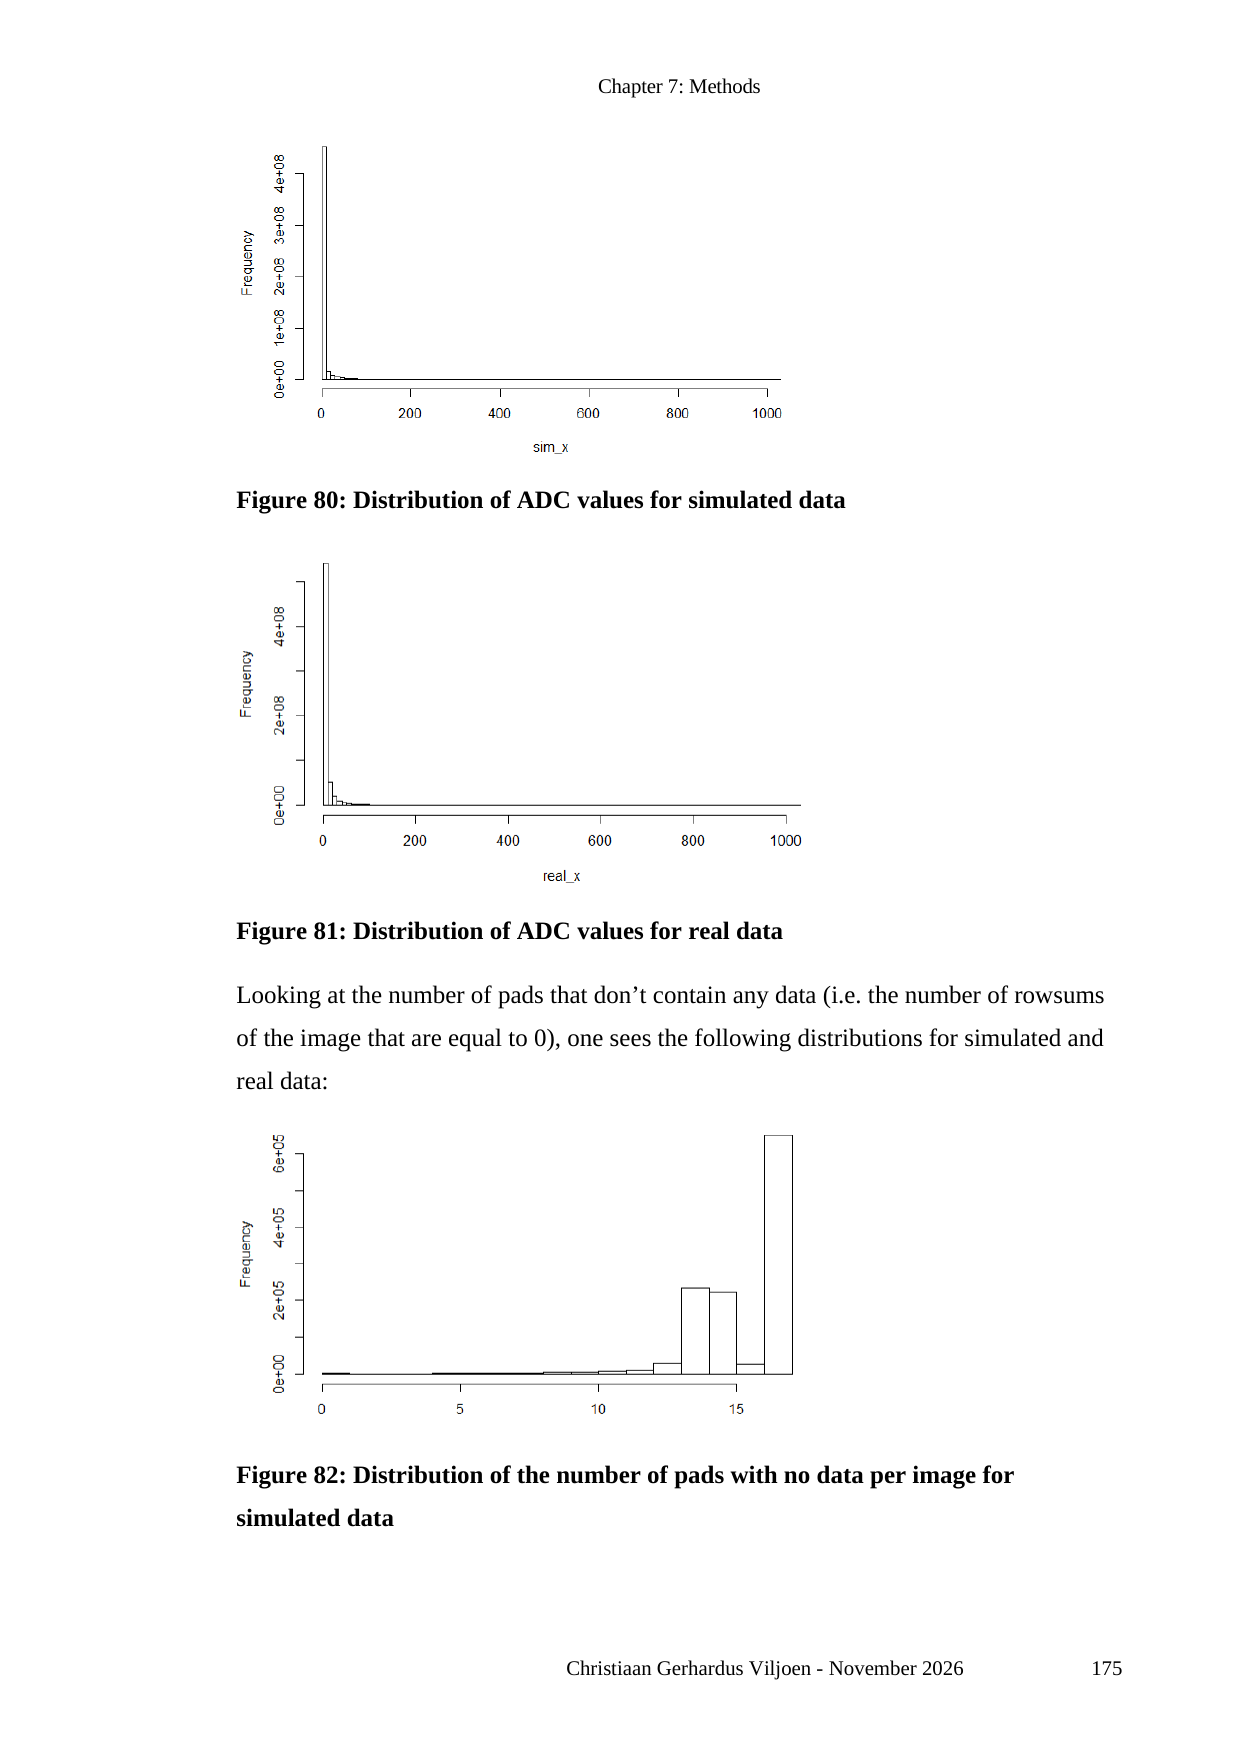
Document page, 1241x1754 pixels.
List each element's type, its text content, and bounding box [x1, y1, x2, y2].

picture [236, 1122, 829, 1434]
picture [236, 548, 817, 890]
text Looking at the number of pads that don’t contain any data (i.e. the number of rowsums of the image that are equal to 0), one sees the following distributions for simulated and real data: [236, 980, 1122, 1095]
picture [236, 135, 792, 459]
